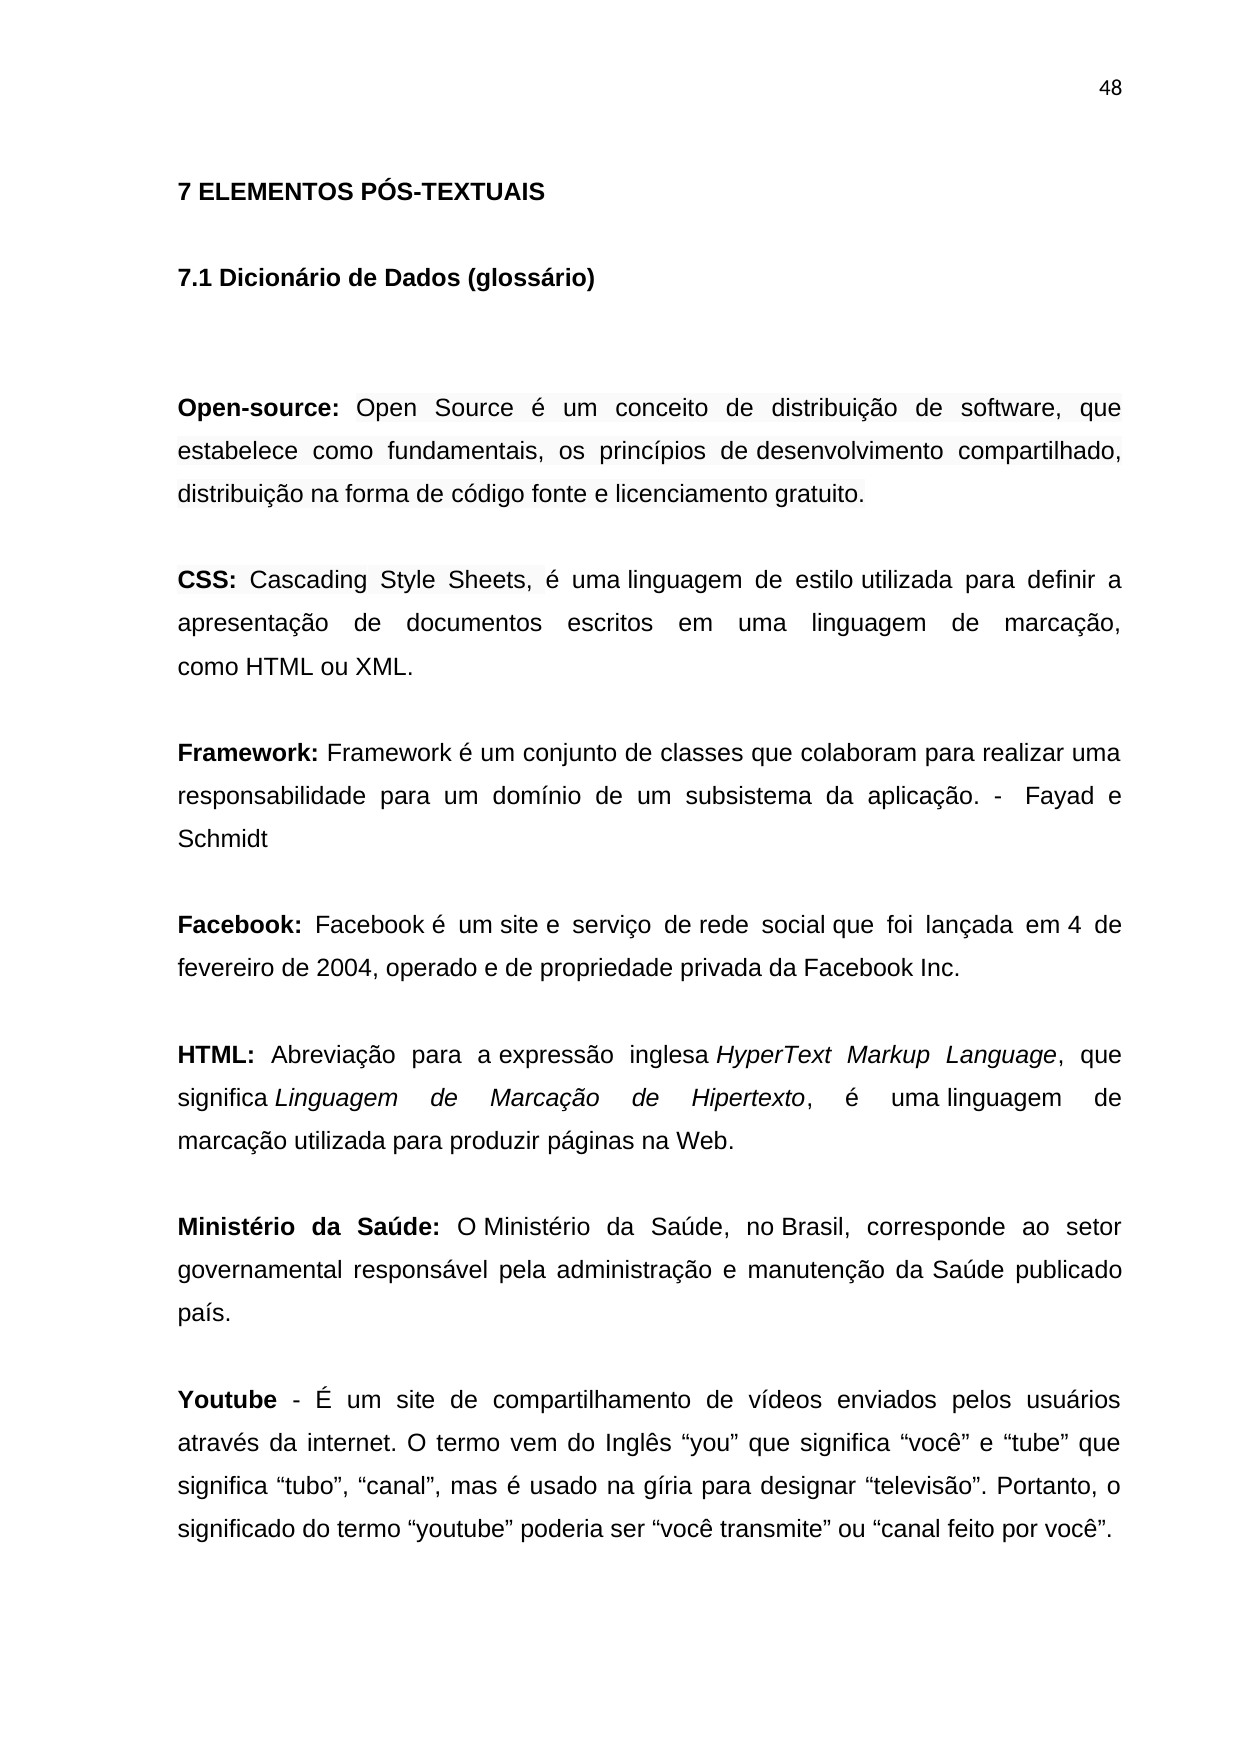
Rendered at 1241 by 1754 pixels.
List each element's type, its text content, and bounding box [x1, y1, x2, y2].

text Open-source: Open Source é um conceito de distribuição de software, que estabelece como fundamentais, os princípios de desenvolvimento compartilhado, distribuição na forma de código fonte e licenciamento gratuito. [177, 465, 1122, 508]
text Ministério da Saúde: O Ministério da Saúde, no Brasil, corresponde ao setor governamental responsável pela administração e manutenção da Saúde publicado país. [177, 1284, 1122, 1327]
text Facebook: Facebook é um site e serviço de rede social que foi lançada em 4 de fevereiro de 2004, operado e de propriedade privada da Facebook Inc. [177, 910, 1122, 982]
text 7.1 Dicionário de Dados (glossário) [177, 263, 1122, 292]
text HTML: Abreviação para a expressão inglesa HyperText Markup Language, que significa Linguagem de Marcação de Hipertexto, é uma linguagem de marcação utilizada para produzir páginas na Web. [177, 1040, 1122, 1155]
text CSS: Cascading Style Sheets, é uma linguagem de estilo utilizada para definir a apresentação de documentos escritos em uma linguagem de marcação, como HTML ou XML. [177, 637, 1122, 680]
text Youtube - É um site de compartilhamento de vídeos enviados pelos usuários através da internet. O termo vem do Inglês “you” que significa “você” e “tube” que significa “tubo”, “canal”, mas é usado na gíria para designar “televisão”. Portanto, o significado do termo “youtube” poderia ser “você transmite” ou “canal feito por você”. [177, 1385, 1122, 1543]
text Framework: Framework é um conjunto de classes que colaboram para realizar uma responsabilidade para um domínio de um subsistema da aplicação. - Fayad e Schmidt [177, 810, 1122, 853]
text Open-source: Open Source é um conceito de distribuição de software, que estabelece como fundamentais, os princípios de desenvolvimento compartilhado, distribuição na forma de código fonte e licenciamento gratuito. [177, 393, 1122, 436]
text Ministério da Saúde: O Ministério da Saúde, no Brasil, corresponde ao setor governamental responsável pela administração e manutenção da Saúde publicado país. [177, 1212, 1122, 1255]
text 7 ELEMENTOS PÓS-TEXTUAIS [177, 177, 1122, 206]
text Framework: Framework é um conjunto de classes que colaboram para realizar uma responsabilidade para um domínio de um subsistema da aplicação. - Fayad e Schmidt [177, 738, 1122, 781]
text CSS: Cascading Style Sheets, é uma linguagem de estilo utilizada para definir a apresentação de documentos escritos em uma linguagem de marcação, como HTML ou XML. [177, 565, 1122, 609]
